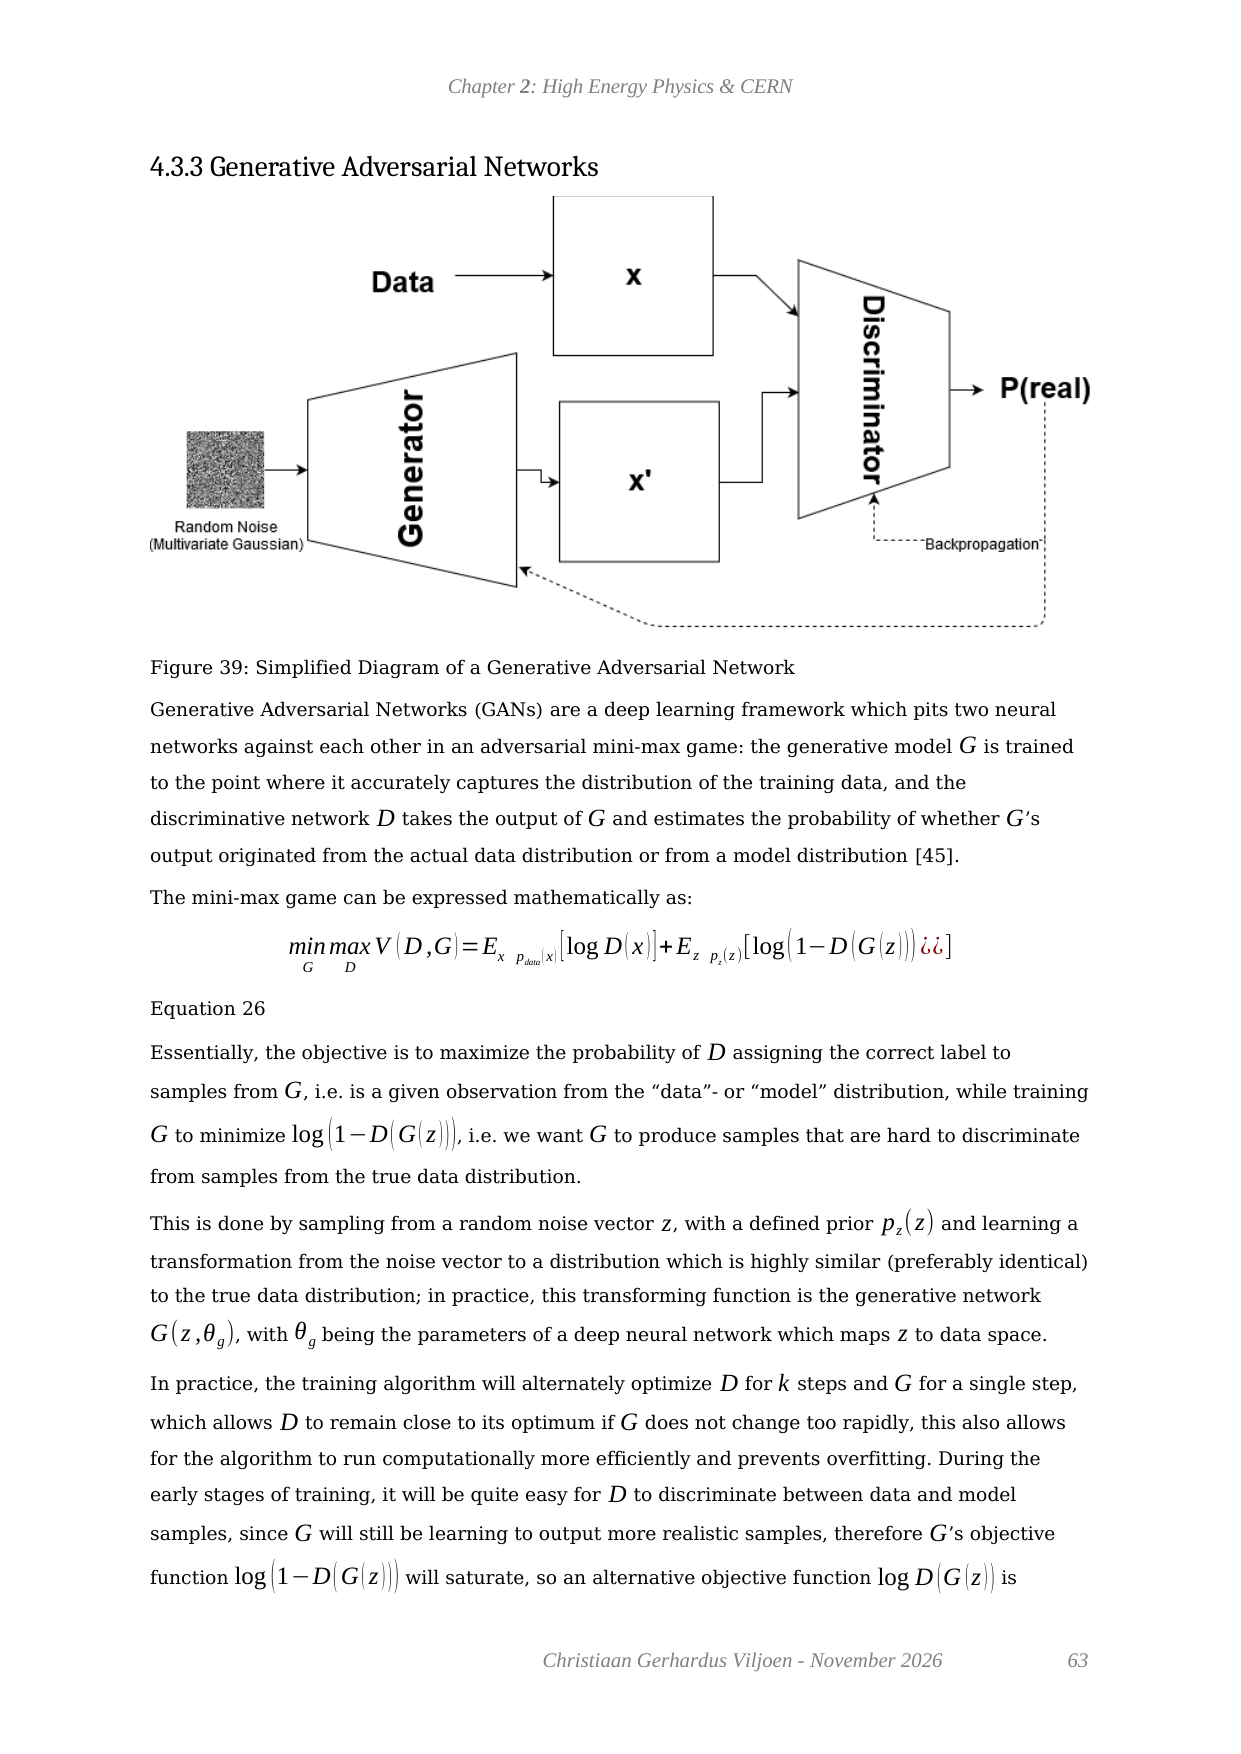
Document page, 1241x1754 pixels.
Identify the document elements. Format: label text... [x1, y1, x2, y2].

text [150, 1369, 1090, 1596]
text The mini-max game can be expressed mathematically as: [150, 885, 1090, 908]
text Generative Adversarial Networks (GANs) are a deep learning framework which pits two neural networks against each other in an adversarial mini-max game: the generative model is trained to the point where it accurately captures the distribution of the training data, and the discriminative network takes the output of and estimates the probability of whether ’s output originated from the actual data distribution or from a model distribution . [150, 698, 1090, 866]
text Essentially, the objective is to maximize the probability of assigning the correct label to samples from , i.e. is a given observation from the “data”- or “model” distribution, while training to minimize , i.e. we want to produce samples that are hard to discriminate from samples from the true data distribution. [150, 1038, 1090, 1187]
text Equation 26 [150, 996, 1090, 1019]
picture [150, 196, 1091, 637]
subtitle Generative Adversarial Networks [150, 150, 1090, 183]
text This is done by sampling from a random noise vector , with a defined prior and learning a transformation from the noise vector to a distribution which is highly similar (preferably identical) to the true data distribution; in practice, this transforming function is the generative network , with being the parameters of a deep neural network which maps to data space. [150, 1207, 1090, 1350]
